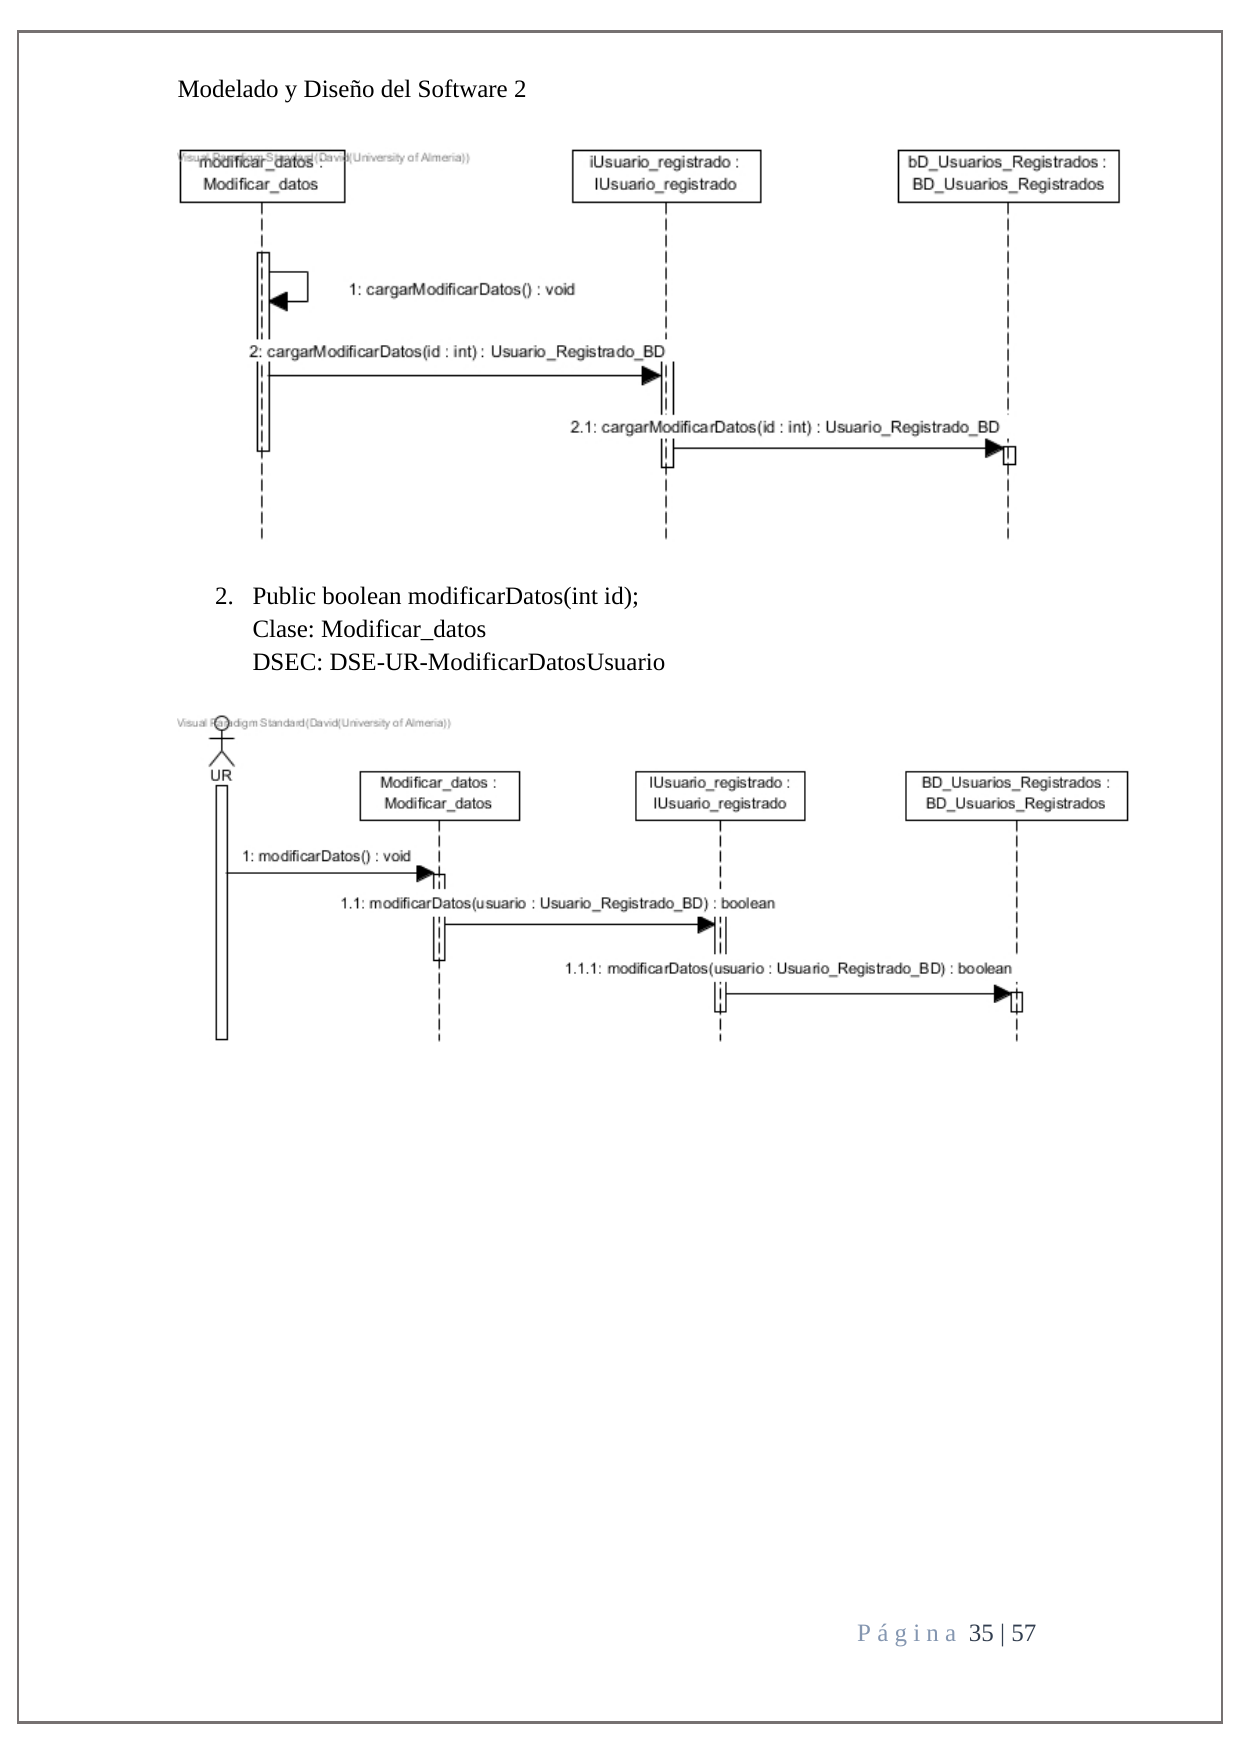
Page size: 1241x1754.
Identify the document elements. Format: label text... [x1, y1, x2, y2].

list Clase: Modificar_datos [252, 614, 1063, 643]
picture [177, 147, 1125, 544]
list DSEC: DSE-UR-ModificarDatosUsuario [252, 647, 1063, 676]
list Public boolean modificarDatos(int id); [215, 581, 1063, 610]
picture [177, 713, 1134, 1046]
